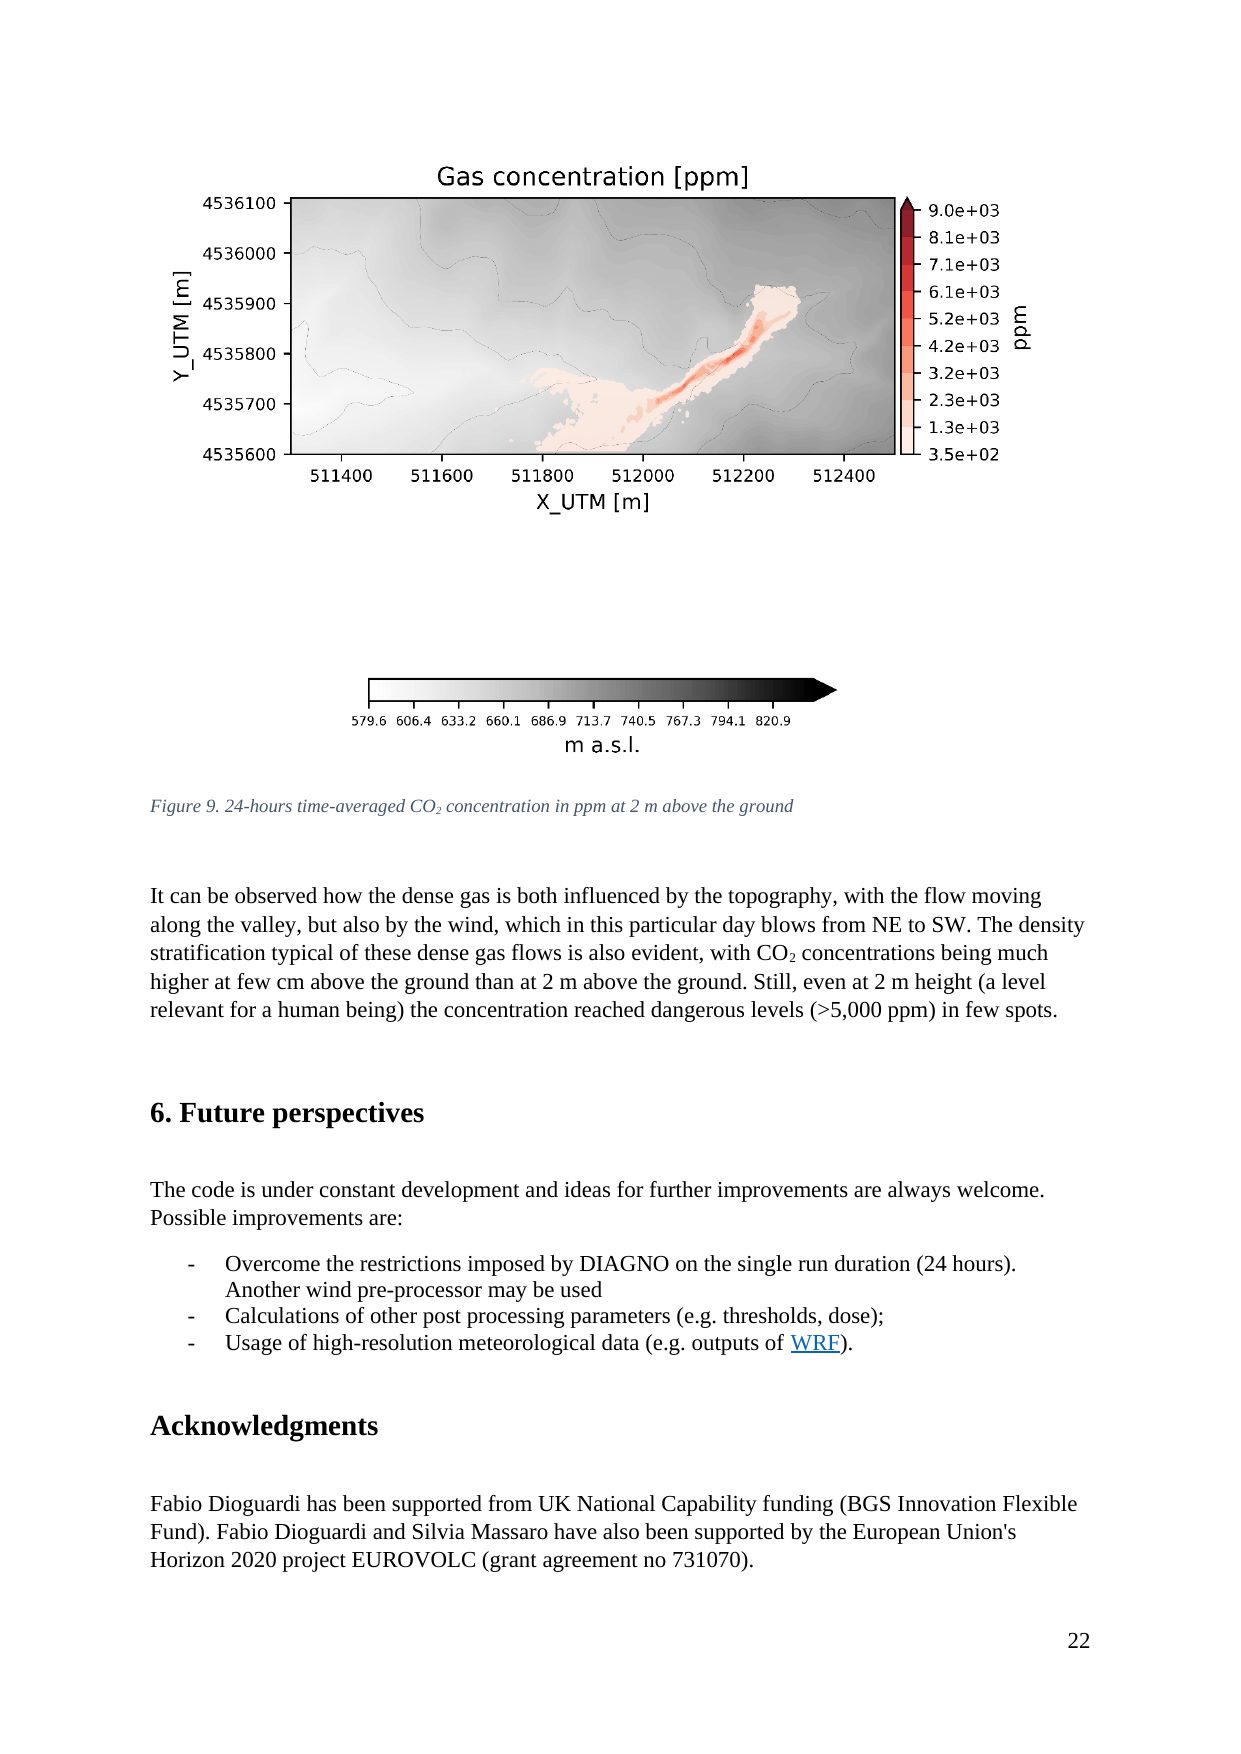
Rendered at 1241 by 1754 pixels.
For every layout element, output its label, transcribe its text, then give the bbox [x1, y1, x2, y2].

list Usage of high-resolution meteorological data (e.g. outputs of WRF). [187, 1329, 1090, 1355]
list Calculations of other post processing parameters (e.g. thresholds, dose); [187, 1302, 1090, 1329]
list Overcome the restrictions imposed by DIAGNO on the single run duration (24 hours). Another wind pre-processor may be used [187, 1249, 1090, 1302]
text It can be observed how the dense gas is both influenced by the topography, with the flow moving along the valley, but also by the wind, which in this particular day blows from NE to SW. The density stratification typical of these dense gas flows is also evident, with CO2 concentrations being much higher at few cm above the ground than at 2 m above the ground. Still, even at 2 m height (a level relevant for a human being) the concentration reached dangerous levels (>5,000 ppm) in few spots. [150, 882, 1090, 1023]
subtitle 6. Future perspectives [150, 1095, 1090, 1128]
picture [150, 150, 1050, 777]
text The code is under constant development and ideas for further improvements are always welcome. Possible improvements are: [150, 1176, 1090, 1231]
subtitle Acknowledgments [150, 1408, 1090, 1442]
text Fabio Dioguardi has been supported from UK National Capability funding (BGS Innovation Flexible Fund). Fabio Dioguardi and Silvia Massaro have also been supported by the European Union's Horizon 2020 project EUROVOLC (grant agreement no 731070). [150, 1490, 1090, 1573]
